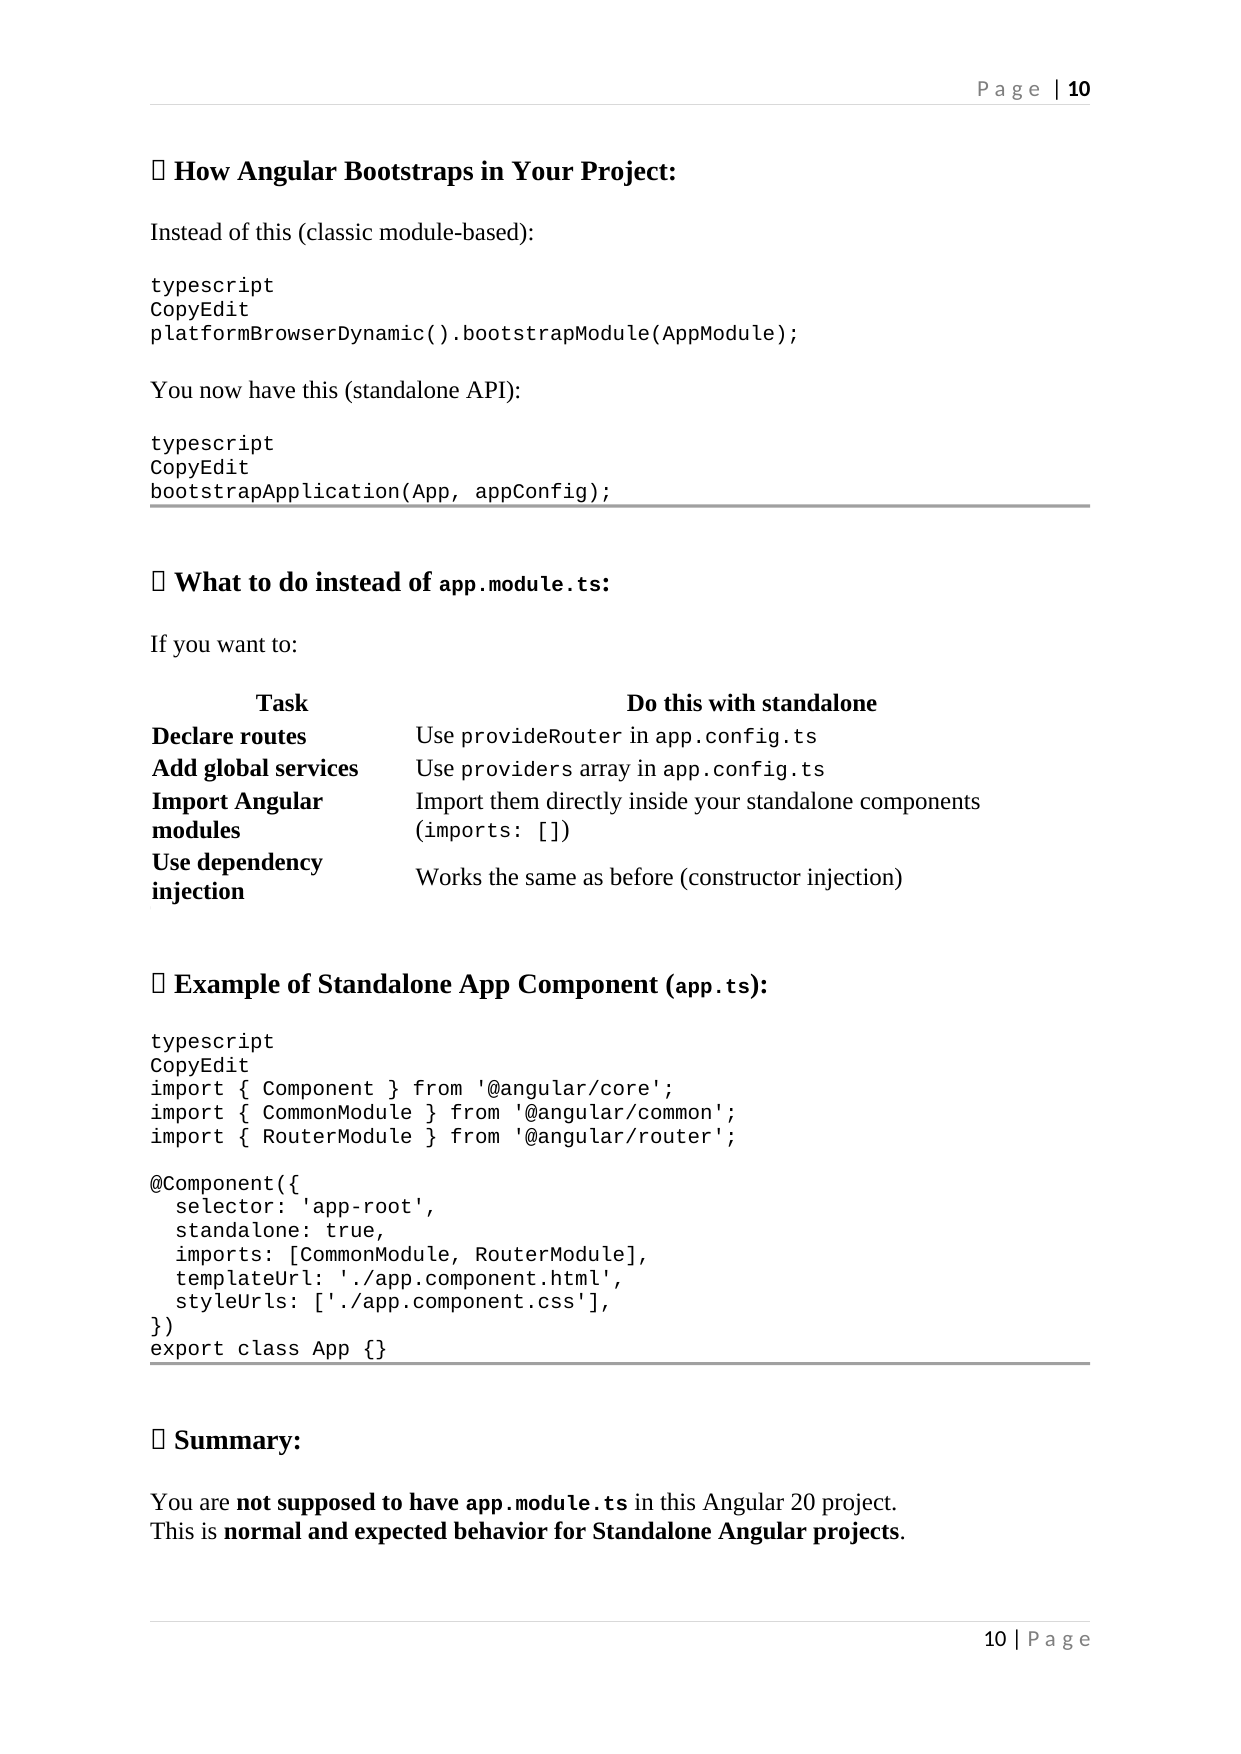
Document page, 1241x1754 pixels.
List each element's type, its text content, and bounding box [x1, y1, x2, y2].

text CopyEdit [150, 299, 1090, 323]
text export class App {} [150, 1338, 1090, 1362]
text import { Component } from '@angular/core'; [150, 1078, 1090, 1102]
table_header Task [150, 687, 414, 719]
text typescript [150, 1031, 1090, 1055]
table_cell Declare routes [150, 719, 414, 752]
text platformBrowserDynamic().bootstrapModule(AppModule); [150, 323, 1090, 346]
text ✅ Example of Standalone App Component (app.ts): [150, 963, 1090, 1002]
text ✅ Summary: [150, 1419, 1090, 1458]
table_header Do this with standalone [414, 687, 1090, 719]
table_cell Add global services [150, 752, 414, 784]
text You are not supposed to have app.module.ts in this Angular 20 project. This is normal and expected behavior for Standalone Angular projects. [150, 1487, 1090, 1545]
text standalone: true, [150, 1220, 1090, 1244]
text You now have this (standalone API): [150, 376, 1090, 404]
text CopyEdit [150, 1055, 1090, 1078]
text Instead of this (classic module-based): [150, 217, 1090, 246]
text styleUrls: ['./app.component.css'], [150, 1291, 1090, 1315]
text CopyEdit [150, 457, 1090, 481]
table_cell Use providers array in app.config.ts [414, 752, 1090, 784]
text import { RouterModule } from '@angular/router'; [150, 1126, 1090, 1149]
table_cell Import them directly inside your standalone components (imports: []) [414, 784, 1090, 846]
table_cell Works the same as before (constructor injection) [414, 846, 1090, 906]
text ✅ What to do instead of app.module.ts: [150, 562, 1090, 600]
text }) [150, 1315, 1090, 1338]
text bootstrapApplication(App, appConfig); [150, 481, 1090, 504]
table_cell Use provideRouter in app.config.ts [414, 719, 1090, 752]
table_cell Use dependency injection [150, 846, 414, 906]
text typescript [150, 275, 1090, 299]
table_cell Import Angular modules [150, 784, 414, 846]
text templateUrl: './app.component.html', [150, 1267, 1090, 1291]
text import { CommonModule } from '@angular/common'; [150, 1102, 1090, 1126]
text If you want to: [150, 629, 1090, 658]
text ✅ How Angular Bootstraps in Your Project: [150, 150, 1090, 188]
text @Component({ [150, 1173, 1090, 1197]
text imports: [CommonModule, RouterModule], [150, 1244, 1090, 1267]
text selector: 'app-root', [150, 1197, 1090, 1220]
text typescript [150, 433, 1090, 457]
